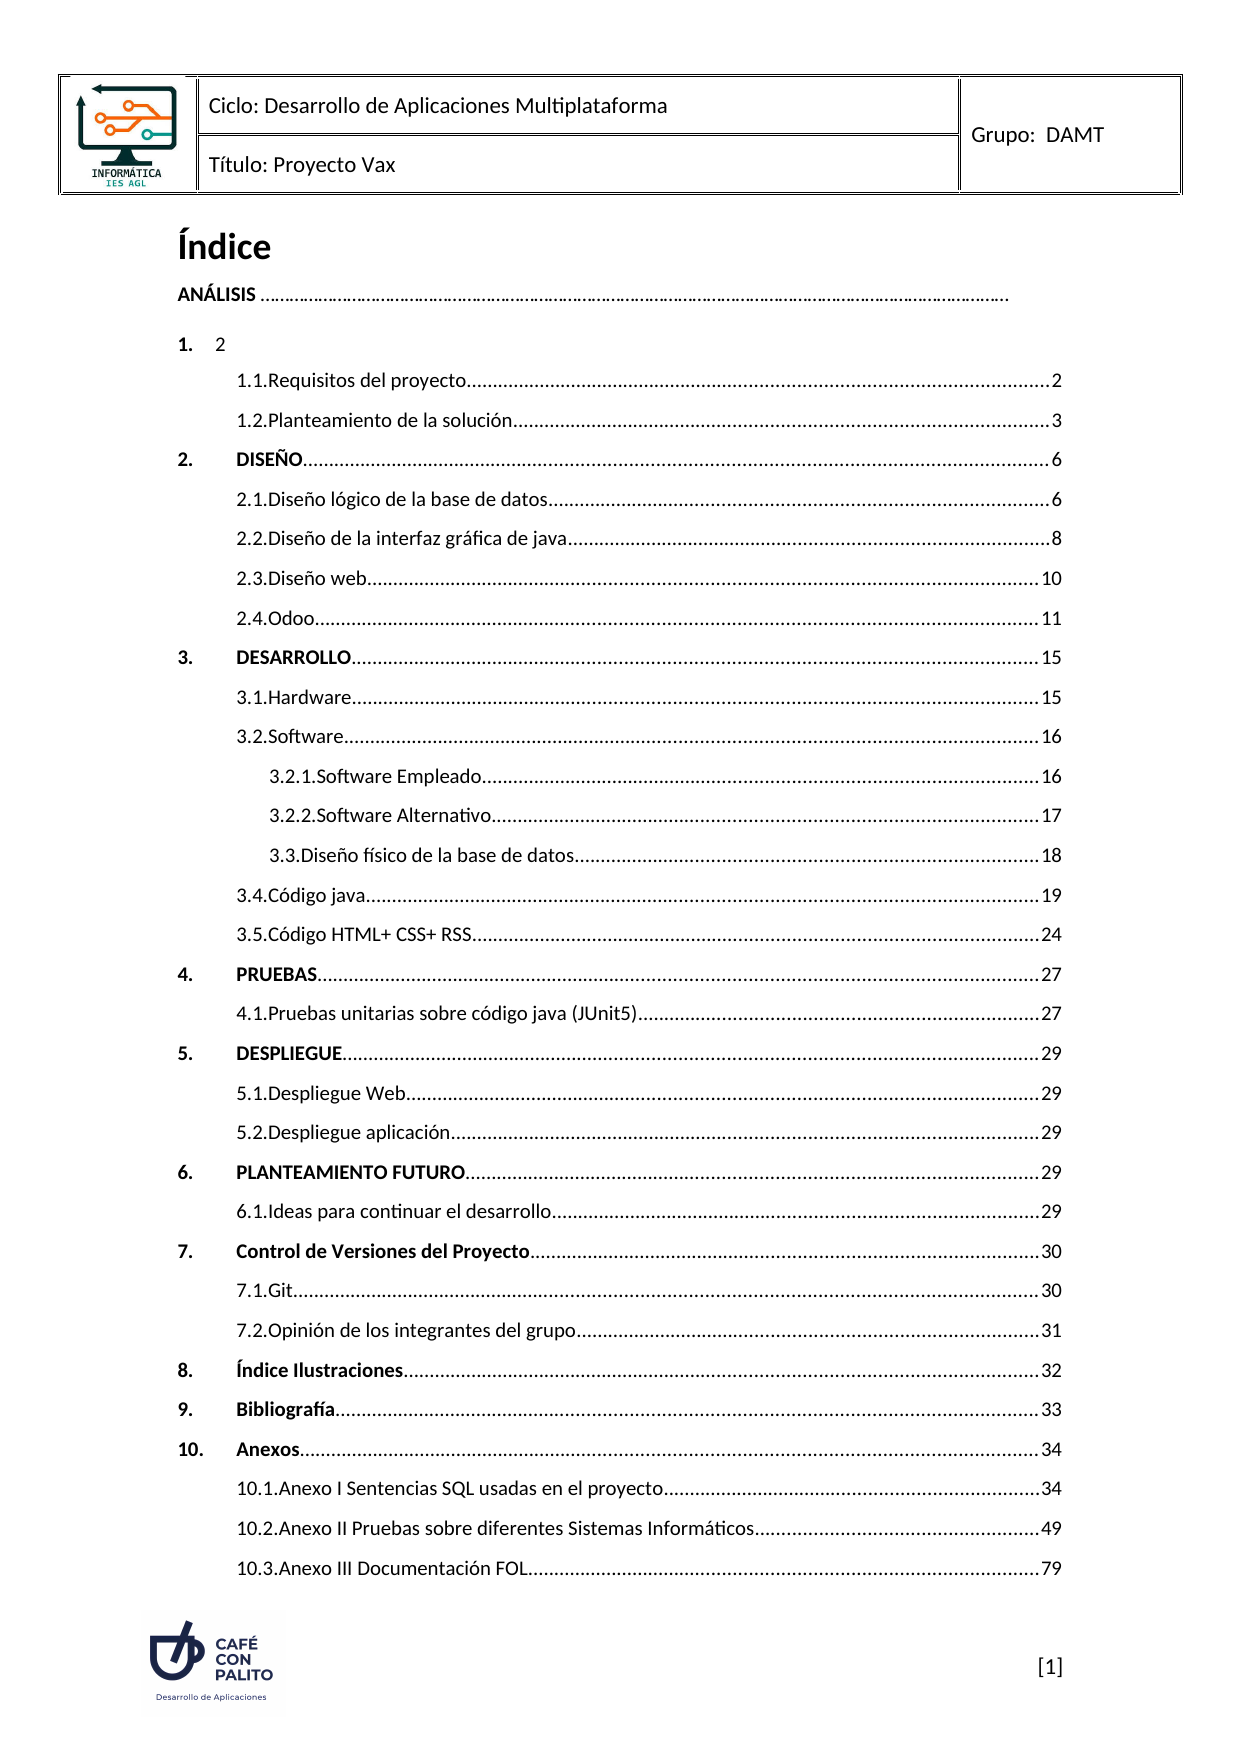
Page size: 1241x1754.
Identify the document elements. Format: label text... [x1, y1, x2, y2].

picture [140, 1610, 286, 1717]
subtitle Índice [177, 223, 1063, 269]
picture [70, 76, 186, 192]
